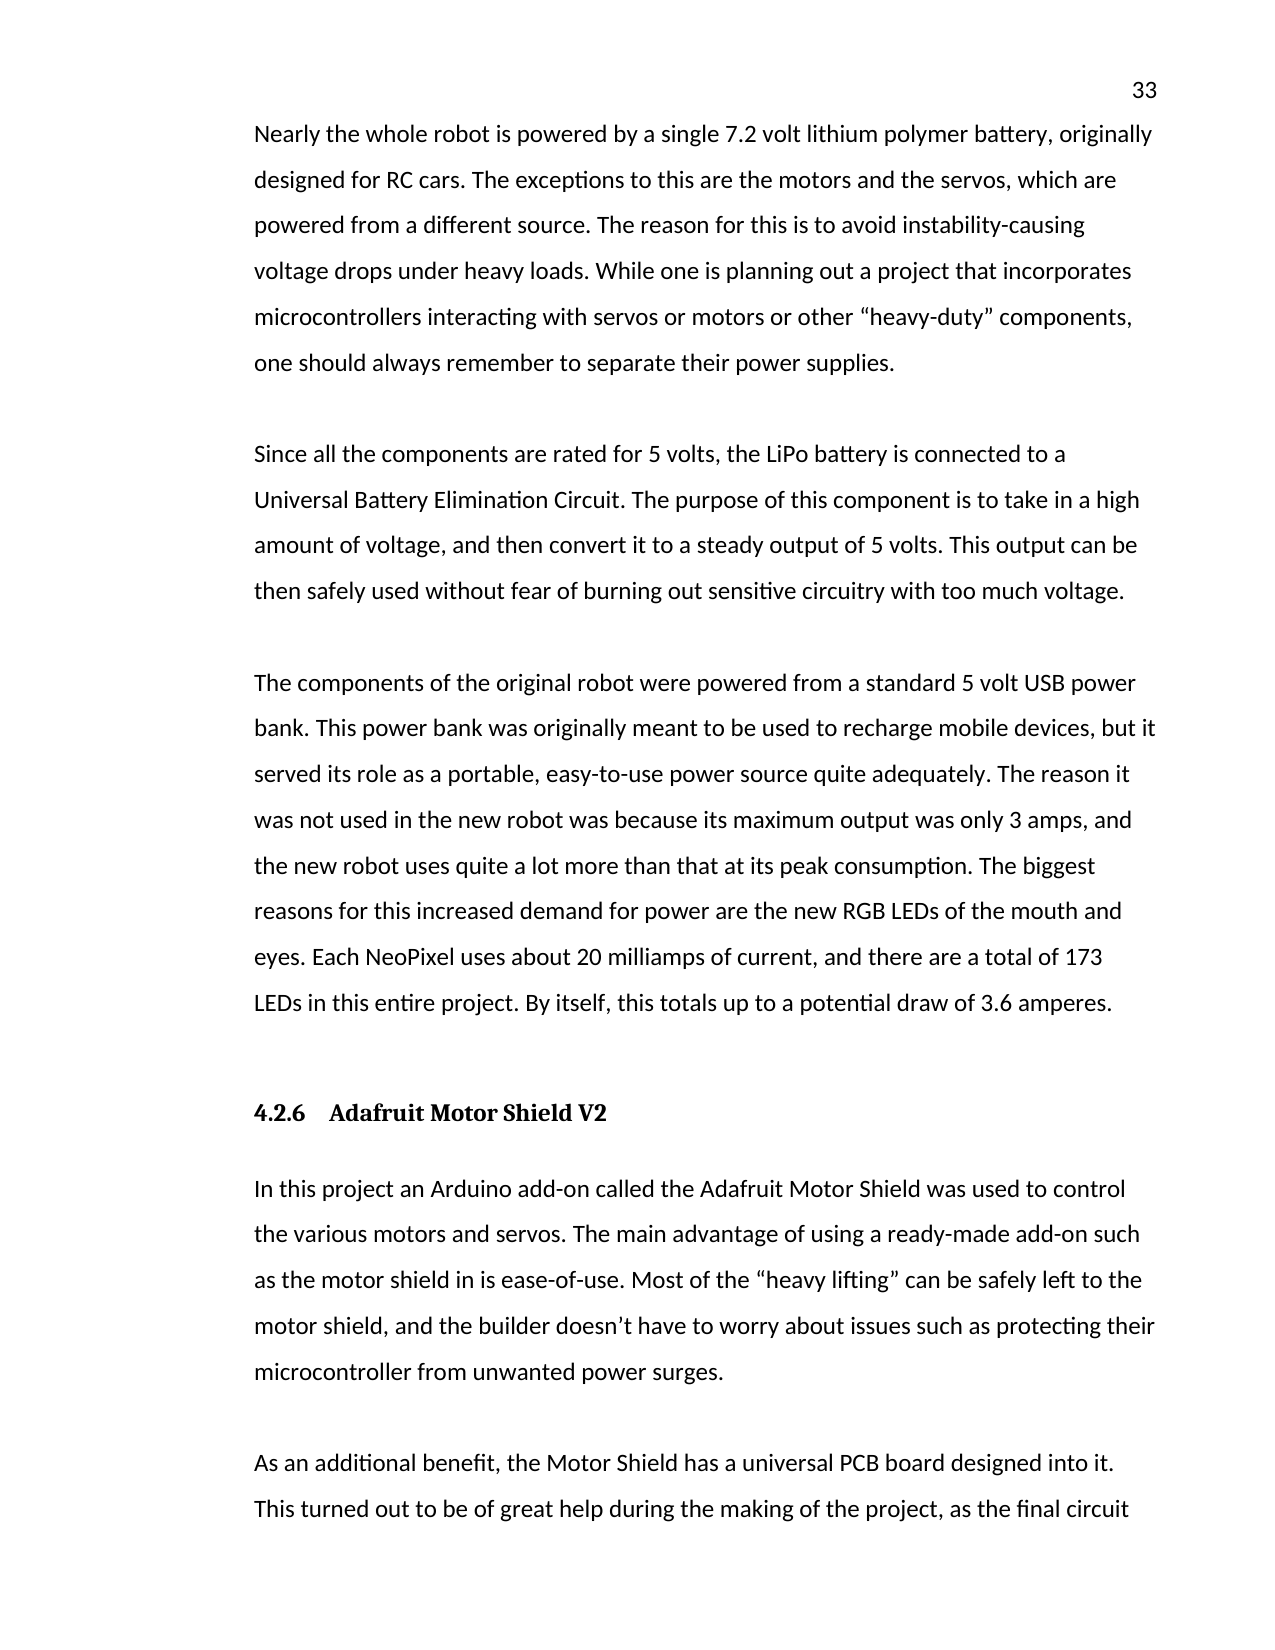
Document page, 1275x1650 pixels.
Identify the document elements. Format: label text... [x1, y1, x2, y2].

subtitle Adafruit Motor Shield V2 [254, 1099, 1157, 1128]
text The components of the original robot were powered from a standard 5 volt USB power bank. This power bank was originally meant to be used to recharge mobile devices, but it served its role as a portable, easy-to-use power source quite adequately. The reason it was not used in the new robot was because its maximum output was only 3 amps, and the new robot uses quite a lot more than that at its peak consumption. The biggest reasons for this increased demand for power are the new RGB LEDs of the mouth and eyes. Each NeoPixel uses about 20 milliamps of current, and there are a total of 173 LEDs in this entire project. By itself, this totals up to a potential draw of 3.6 amperes. [254, 667, 1157, 1017]
text Nearly the whole robot is powered by a single 7.2 volt lithium polymer battery, originally designed for RC cars. The exceptions to this are the motors and the servos, which are powered from a different source. The reason for this is to avoid instability-causing voltage drops under heavy loads. While one is planning out a project that incorporates microcontrollers interacting with servos or motors or other “heavy-duty” components, one should always remember to separate their power supplies. [254, 118, 1157, 377]
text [254, 1447, 1157, 1523]
text In this project an Arduino add-on called the Adafruit Motor Shield was used to control the various motors and servos. The main advantage of using a ready-made add-on such as the motor shield in is ease-of-use. Most of the “heavy lifting” can be safely left to the motor shield, and the builder doesn’t have to worry about issues such as protecting their microcontroller from unwanted power surges. [254, 1173, 1157, 1386]
text Since all the components are rated for 5 volts, the LiPo battery is connected to a Universal Battery Elimination Circuit. The purpose of this component is to take in a high amount of voltage, and then convert it to a steady output of 5 volts. This output can be then safely used without fear of burning out sensitive circuitry with too much voltage. [254, 438, 1157, 606]
